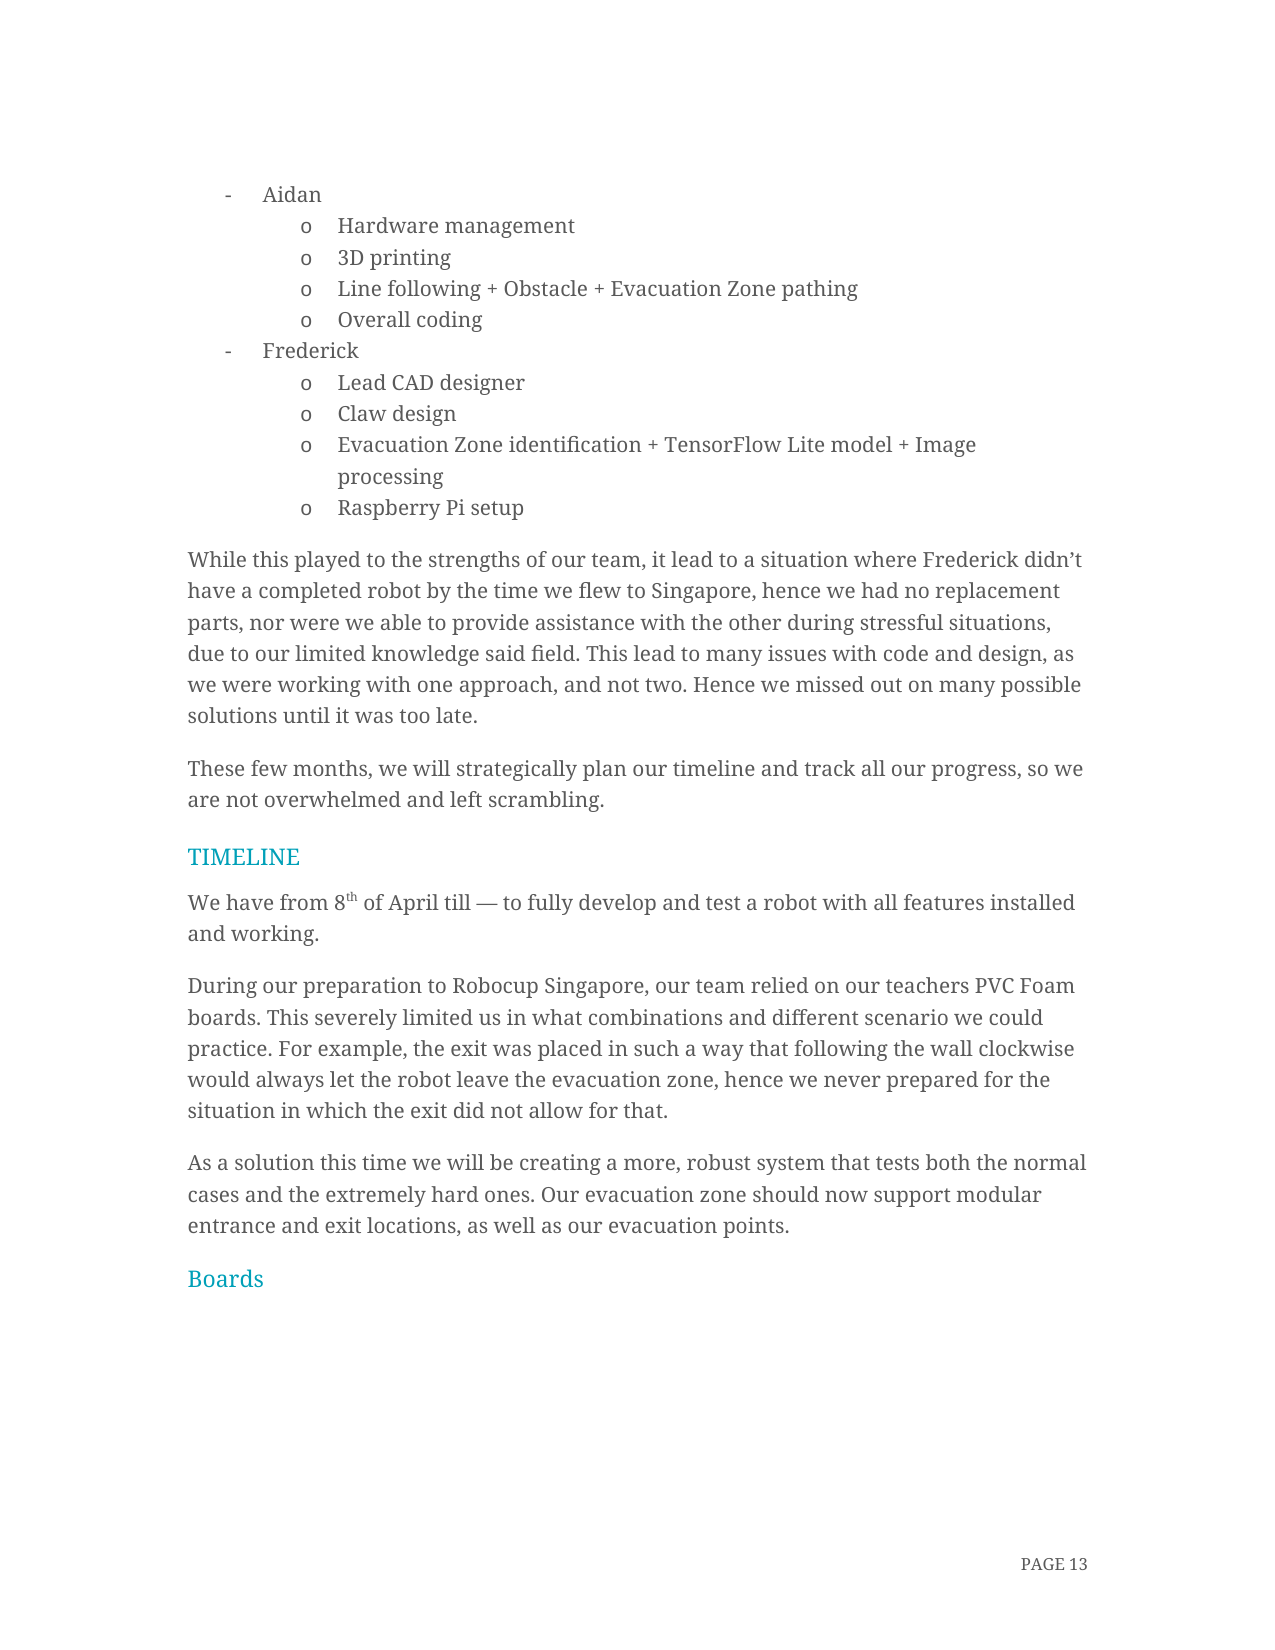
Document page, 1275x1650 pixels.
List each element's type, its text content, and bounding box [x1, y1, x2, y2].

subtitle Timeline [187, 841, 1087, 872]
text During our preparation to Robocup Singapore, our team relied on our teachers PVC Foam boards. This severely limited us in what combinations and different scenario we could practice. For example, the exit was placed in such a way that following the wall clockwise would always let the robot leave the evacuation zone, hence we never prepared for the situation in which the exit did not allow for that. [187, 971, 1087, 1125]
text We have from 8th of April till — to fully develop and test a robot with all features installed and working. [187, 888, 1087, 948]
list Raspberry Pi setup [300, 493, 1087, 522]
list Frederick [225, 337, 1087, 365]
list Line following + Obstacle + Evacuation Zone pathing [300, 274, 1087, 302]
list Claw design [300, 399, 1087, 428]
subtitle Boards [187, 1263, 1087, 1294]
list Evacuation Zone identification + TensorFlow Lite model + Image processing [300, 431, 1087, 490]
list Aidan [225, 180, 1087, 208]
list Lead CAD designer [300, 368, 1087, 396]
list Hardware management [300, 211, 1087, 240]
list 3D printing [300, 243, 1087, 271]
list Overall coding [300, 305, 1087, 334]
text While this played to the strengths of our team, it lead to a situation where Frederick didn’t have a completed robot by the time we flew to Singapore, hence we had no replacement parts, nor were we able to provide assistance with the other during stressful situations, due to our limited knowledge said field. This lead to many issues with code and design, as we were working with one approach, and not two. Hence we missed out on many possible solutions until it was too late. [187, 545, 1087, 730]
text As a solution this time we will be creating a more, robust system that tests both the normal cases and the extremely hard ones. Our evacuation zone should now support modular entrance and exit locations, as well as our evacuation points. [187, 1148, 1087, 1239]
text These few months, we will strategically plan our timeline and track all our progress, so we are not overwhelmed and left scrambling. [187, 754, 1087, 813]
